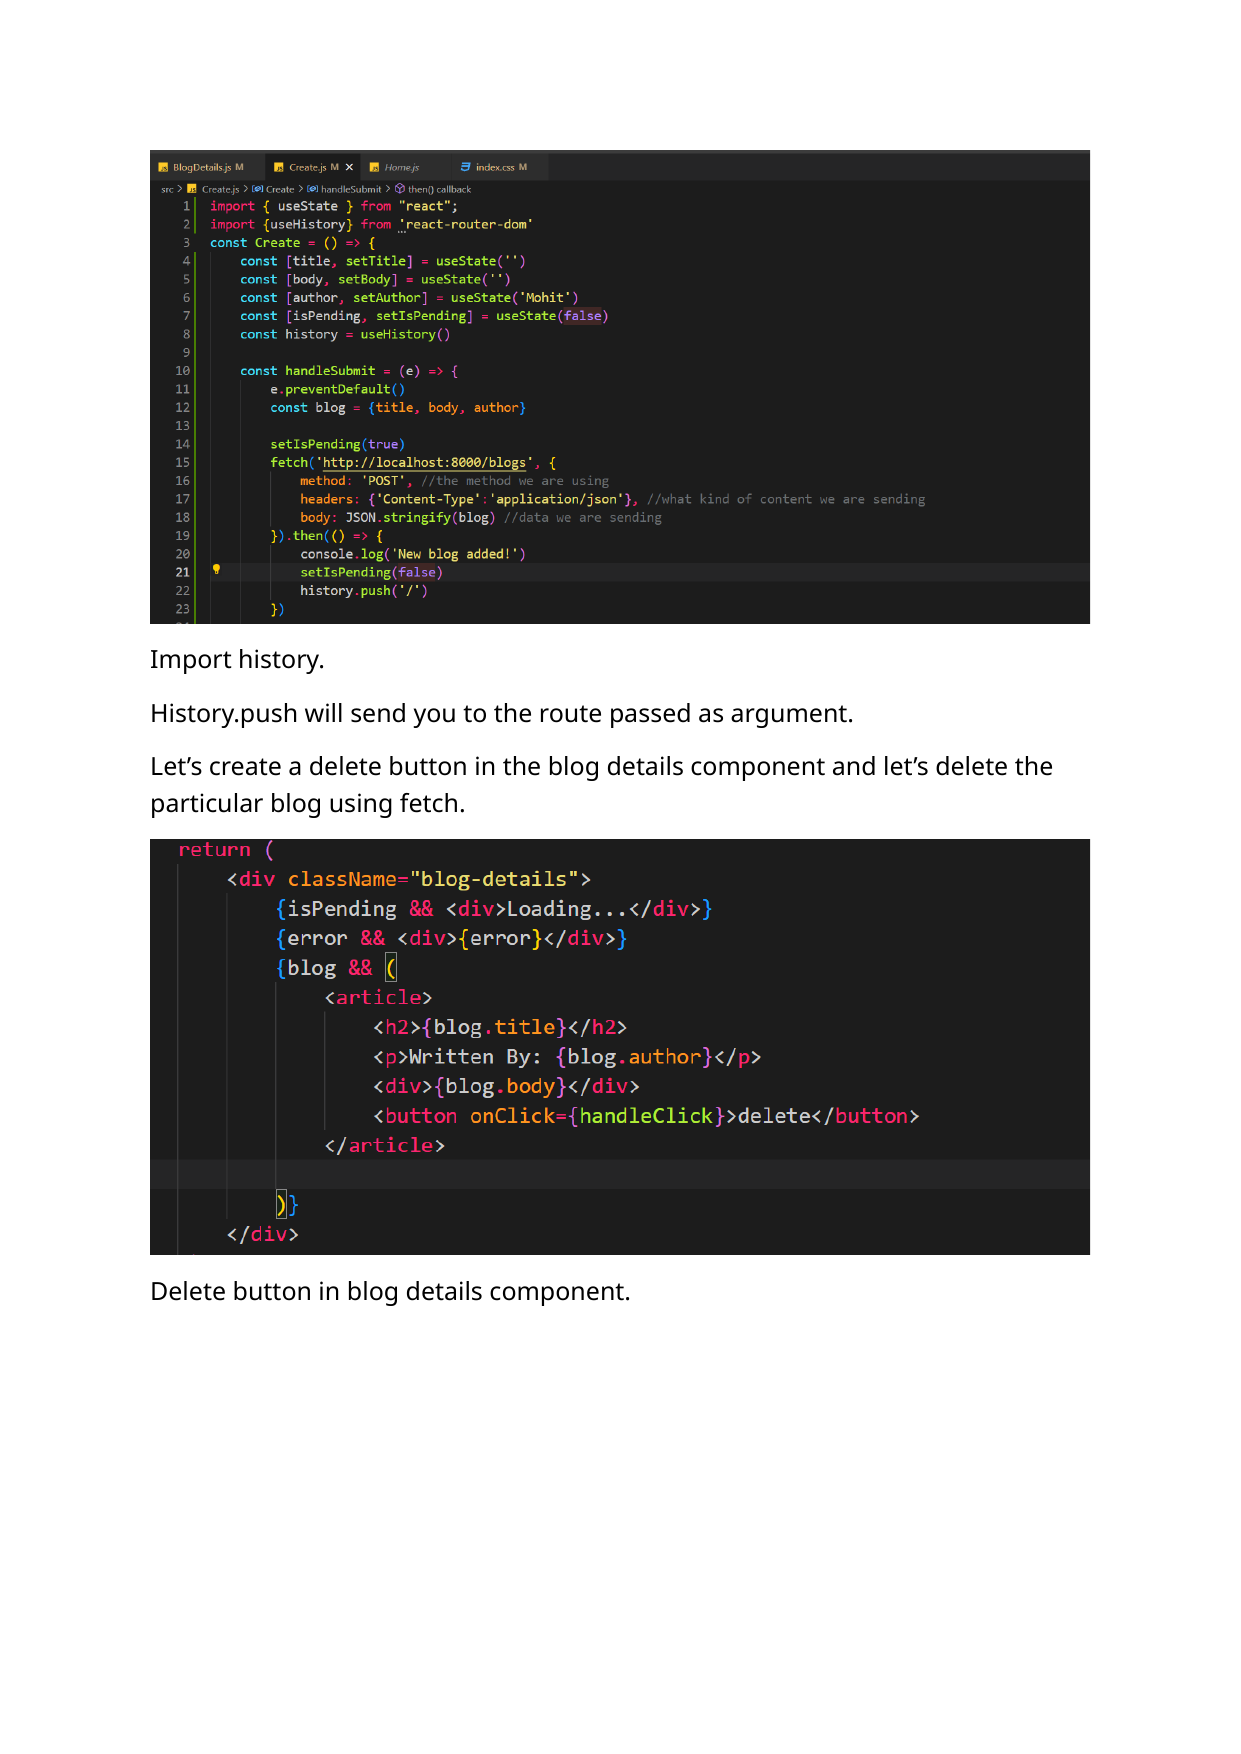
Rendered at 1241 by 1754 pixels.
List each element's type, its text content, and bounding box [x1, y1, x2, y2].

text Let’s create a delete button in the blog details component and let’s delete the particular blog using fetch. [150, 749, 1090, 820]
picture [150, 839, 1091, 1255]
picture [150, 150, 1091, 624]
text Delete button in blog details component. [150, 1273, 1090, 1307]
text History.push will send you to the route passed as argument. [150, 695, 1090, 729]
text Import history. [150, 642, 1090, 676]
